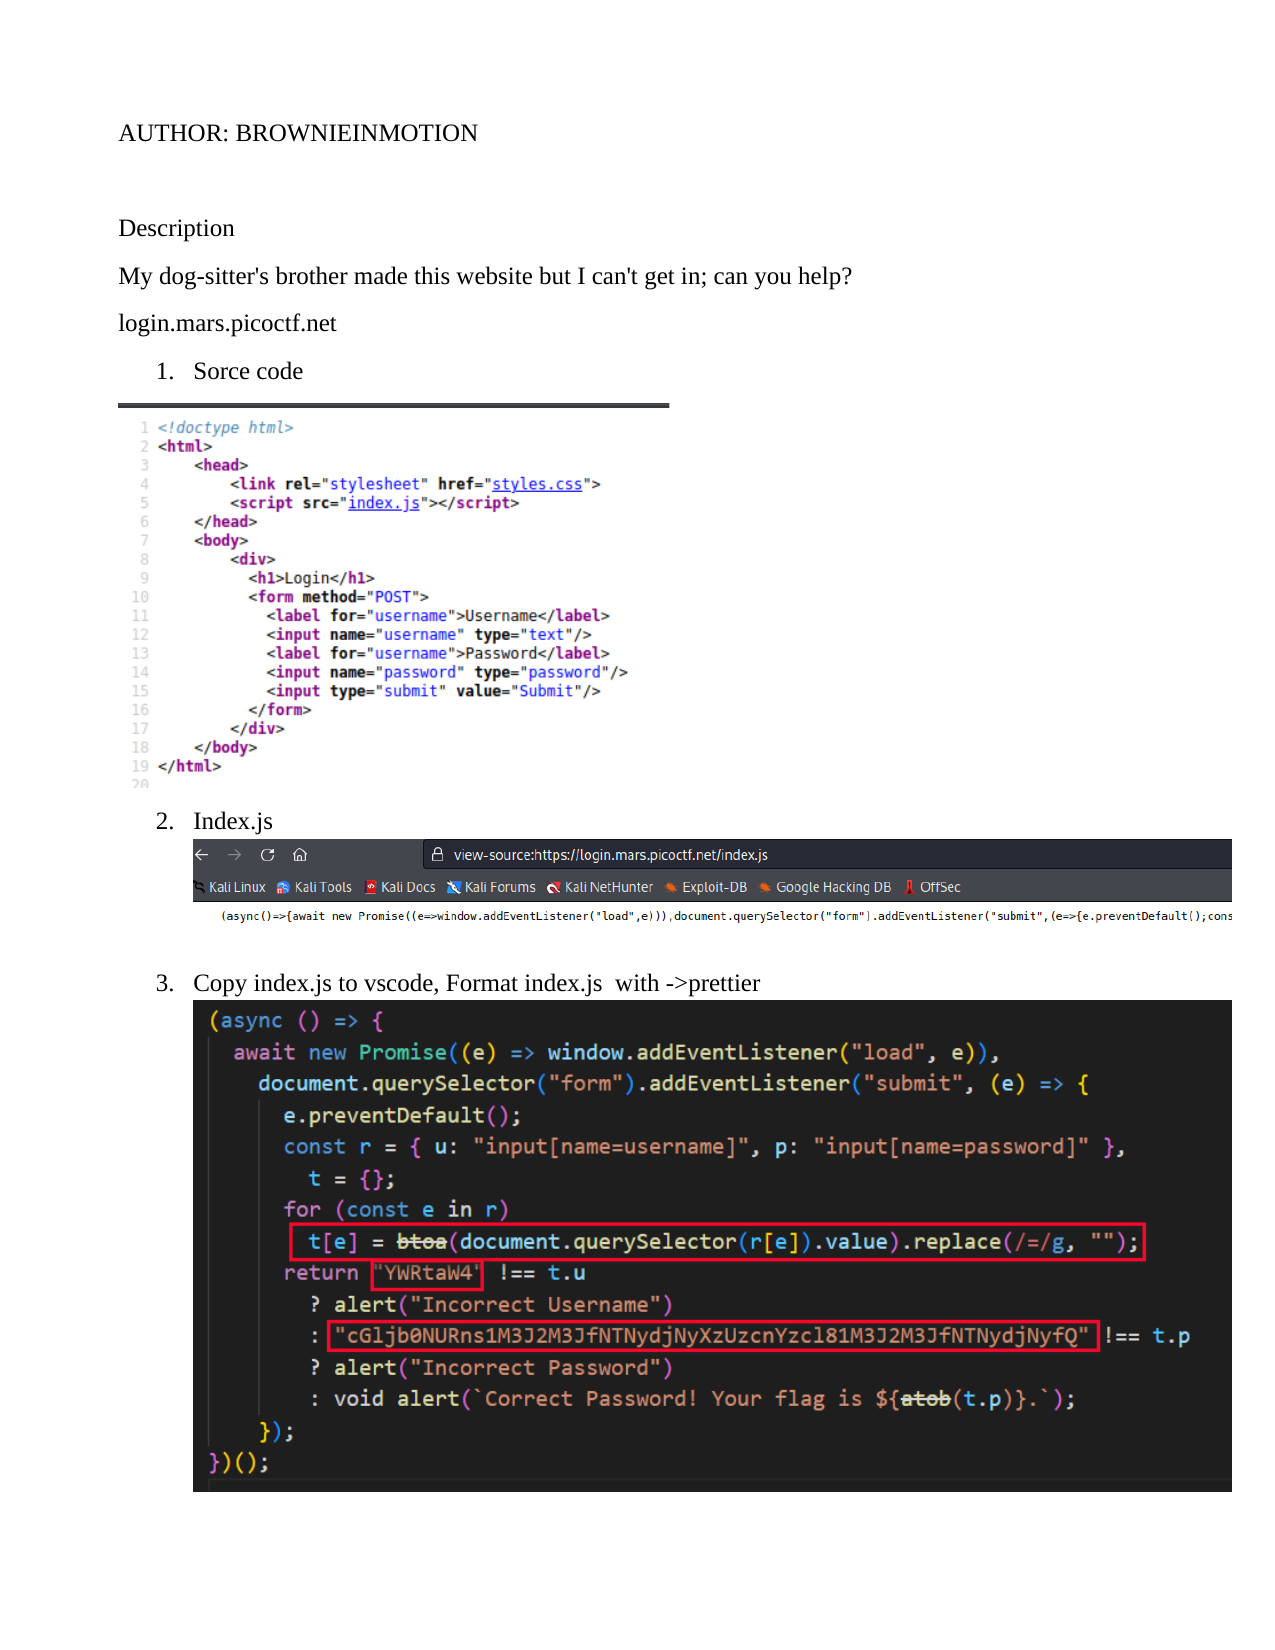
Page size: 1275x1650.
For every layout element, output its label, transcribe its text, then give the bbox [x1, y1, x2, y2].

picture [193, 839, 1232, 949]
text My dog-sitter's brother made this website but I can't get in; can you help? [118, 261, 1157, 290]
text login.mars.picoctf.net [118, 308, 1157, 337]
list Sorce code [156, 356, 1157, 385]
picture [193, 1000, 1232, 1492]
text AUTHOR: BROWNIEINMOTION [118, 118, 1157, 147]
picture [118, 403, 670, 788]
text Description [118, 213, 1157, 242]
